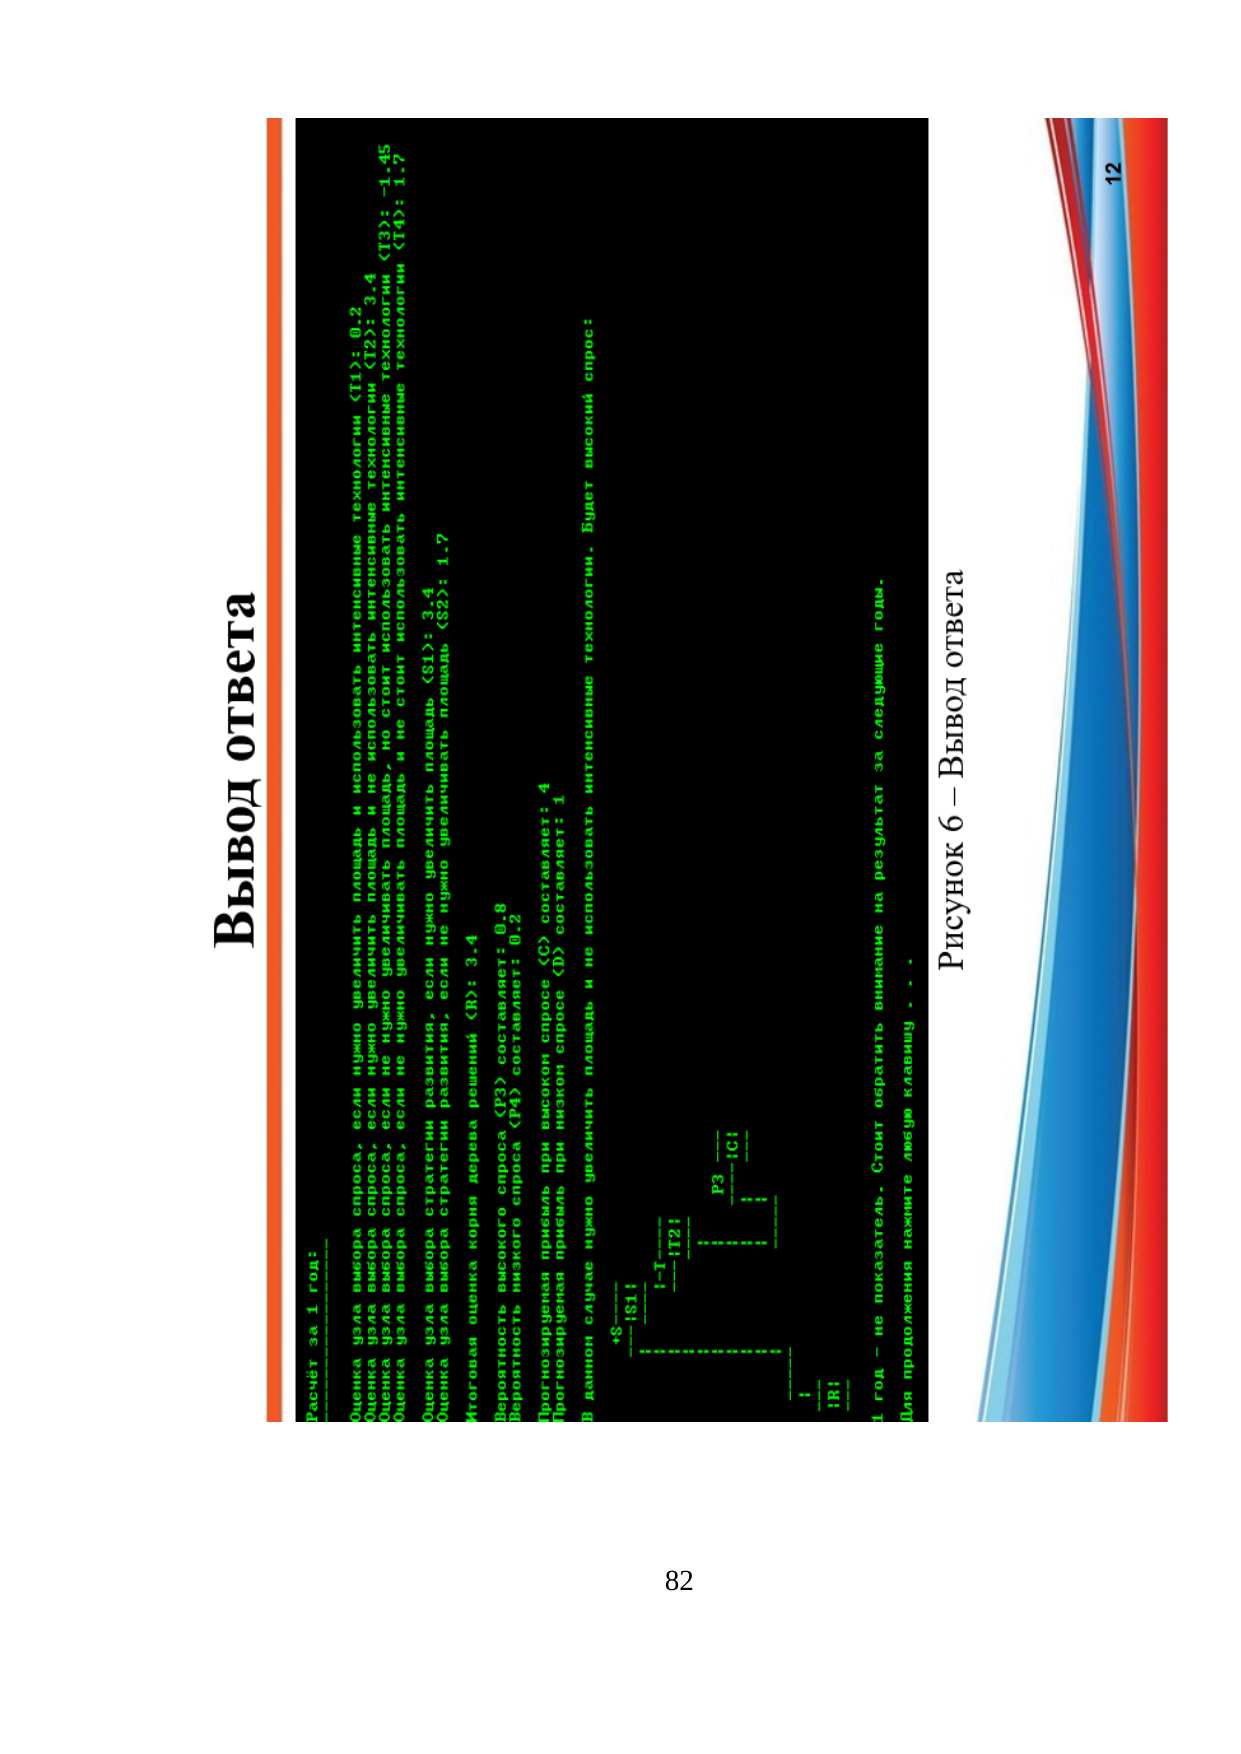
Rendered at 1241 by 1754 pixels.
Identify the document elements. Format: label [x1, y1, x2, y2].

picture [190, 118, 1168, 1422]
